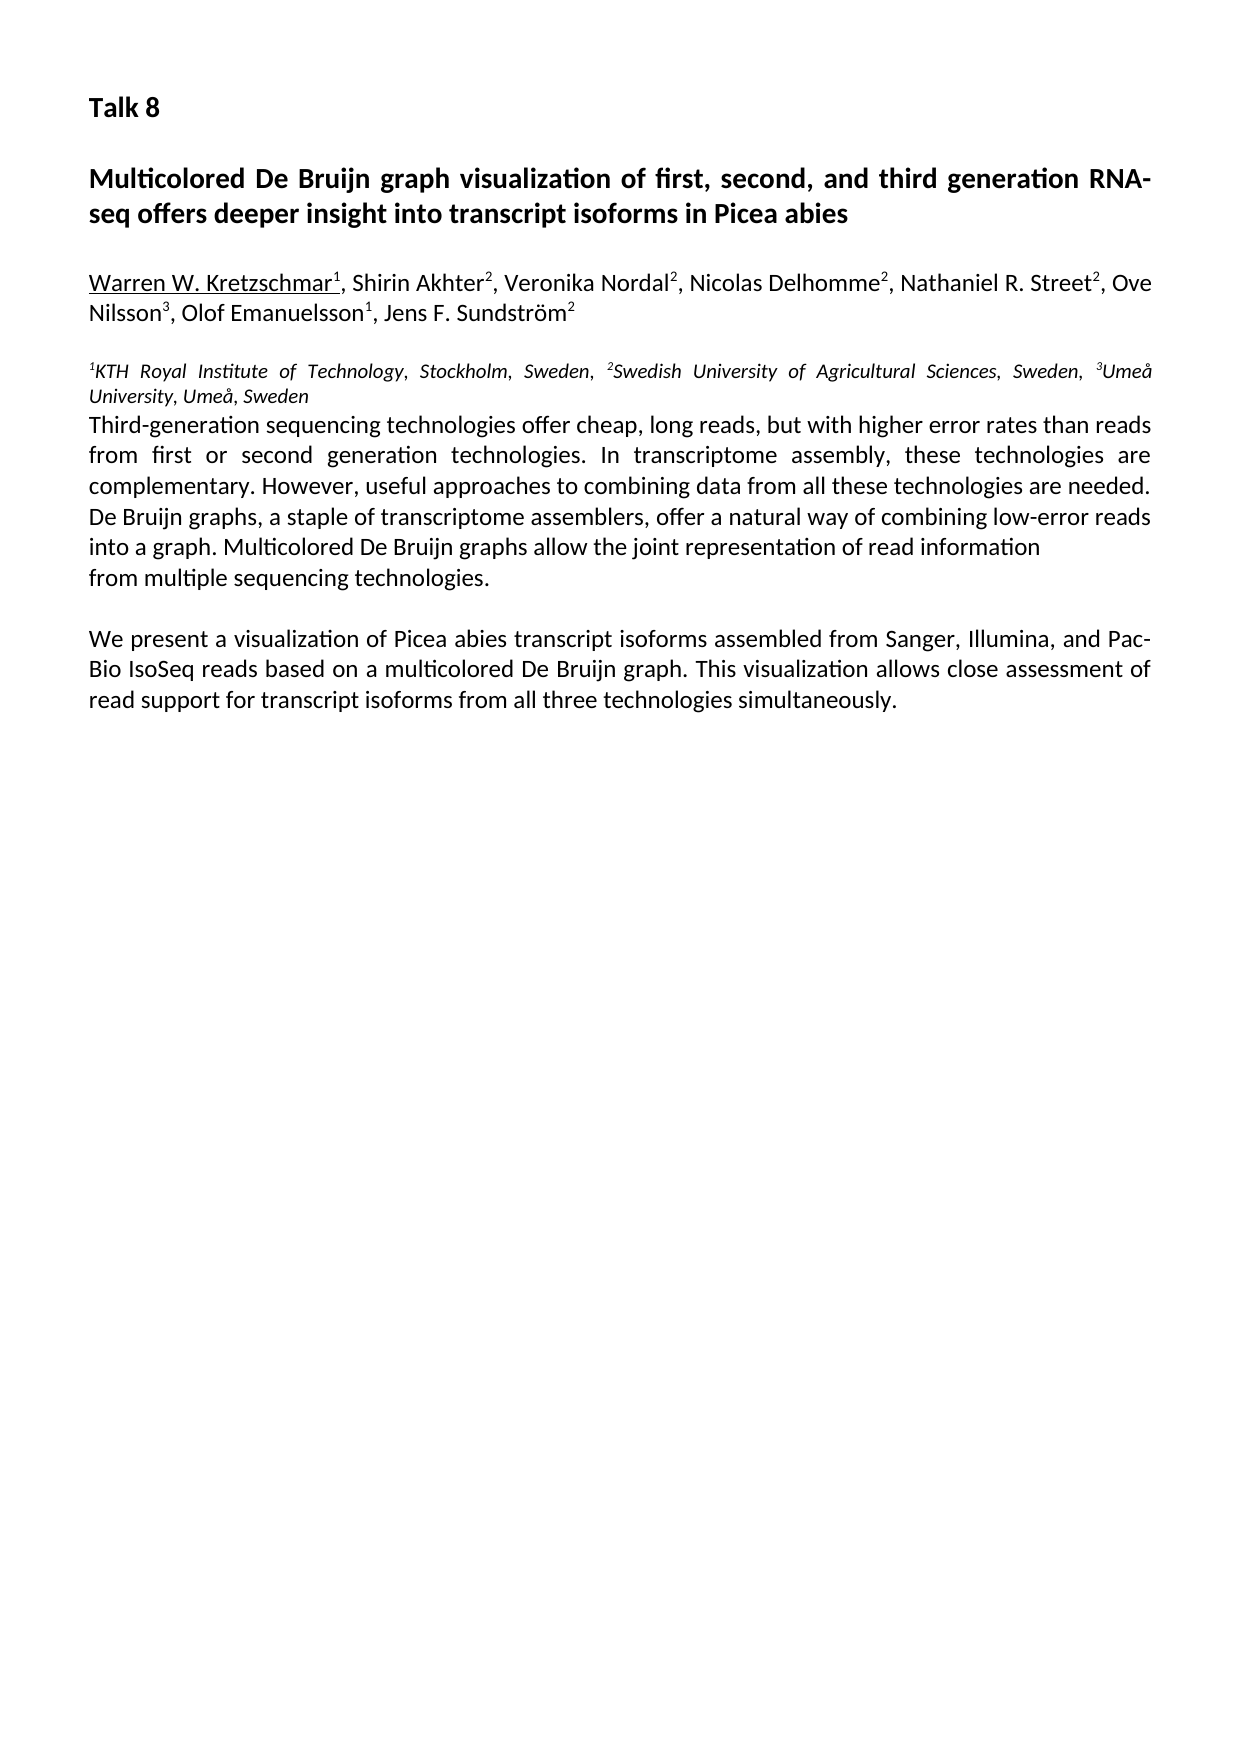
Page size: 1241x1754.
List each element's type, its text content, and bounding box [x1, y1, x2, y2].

text We present a visualization of Picea abies transcript isoforms assembled from Sanger, Illumina, and Pac-Bio IsoSeq reads based on a multicolored De Bruijn graph. This visualization allows close assessment of read support for transcript isoforms from all three technologies simultaneously. [89, 623, 1152, 714]
text Warren W. Kretzschmar1, Shirin Akhter2, Veronika Nordal2, Nicolas Delhomme2, Nathaniel R. Street2, Ove Nilsson3, Olof Emanuelsson1, Jens F. Sundström2 [89, 267, 1152, 328]
text Talk 8 [89, 89, 1123, 124]
text 1KTH Royal Institute of Technology, Stockholm, Sweden, 2Swedish University of Agricultural Sciences, Sweden, 3Umeå University, Umeå, Sweden [89, 358, 1152, 409]
text Third-generation sequencing technologies offer cheap, long reads, but with higher error rates than reads from first or second generation technologies. In transcriptome assembly, these technologies are complementary. However, useful approaches to combining data from all these technologies are needed. De Bruijn graphs, a staple of transcriptome assemblers, offer a natural way of combining low-error reads into a graph. Multicolored De Bruijn graphs allow the joint representation of read information [89, 409, 1152, 562]
text from multiple sequencing technologies. [89, 562, 1152, 592]
text Multicolored De Bruijn graph visualization of first, second, and third generation RNA-seq offers deeper insight into transcript isoforms in Picea abies [89, 160, 1152, 231]
